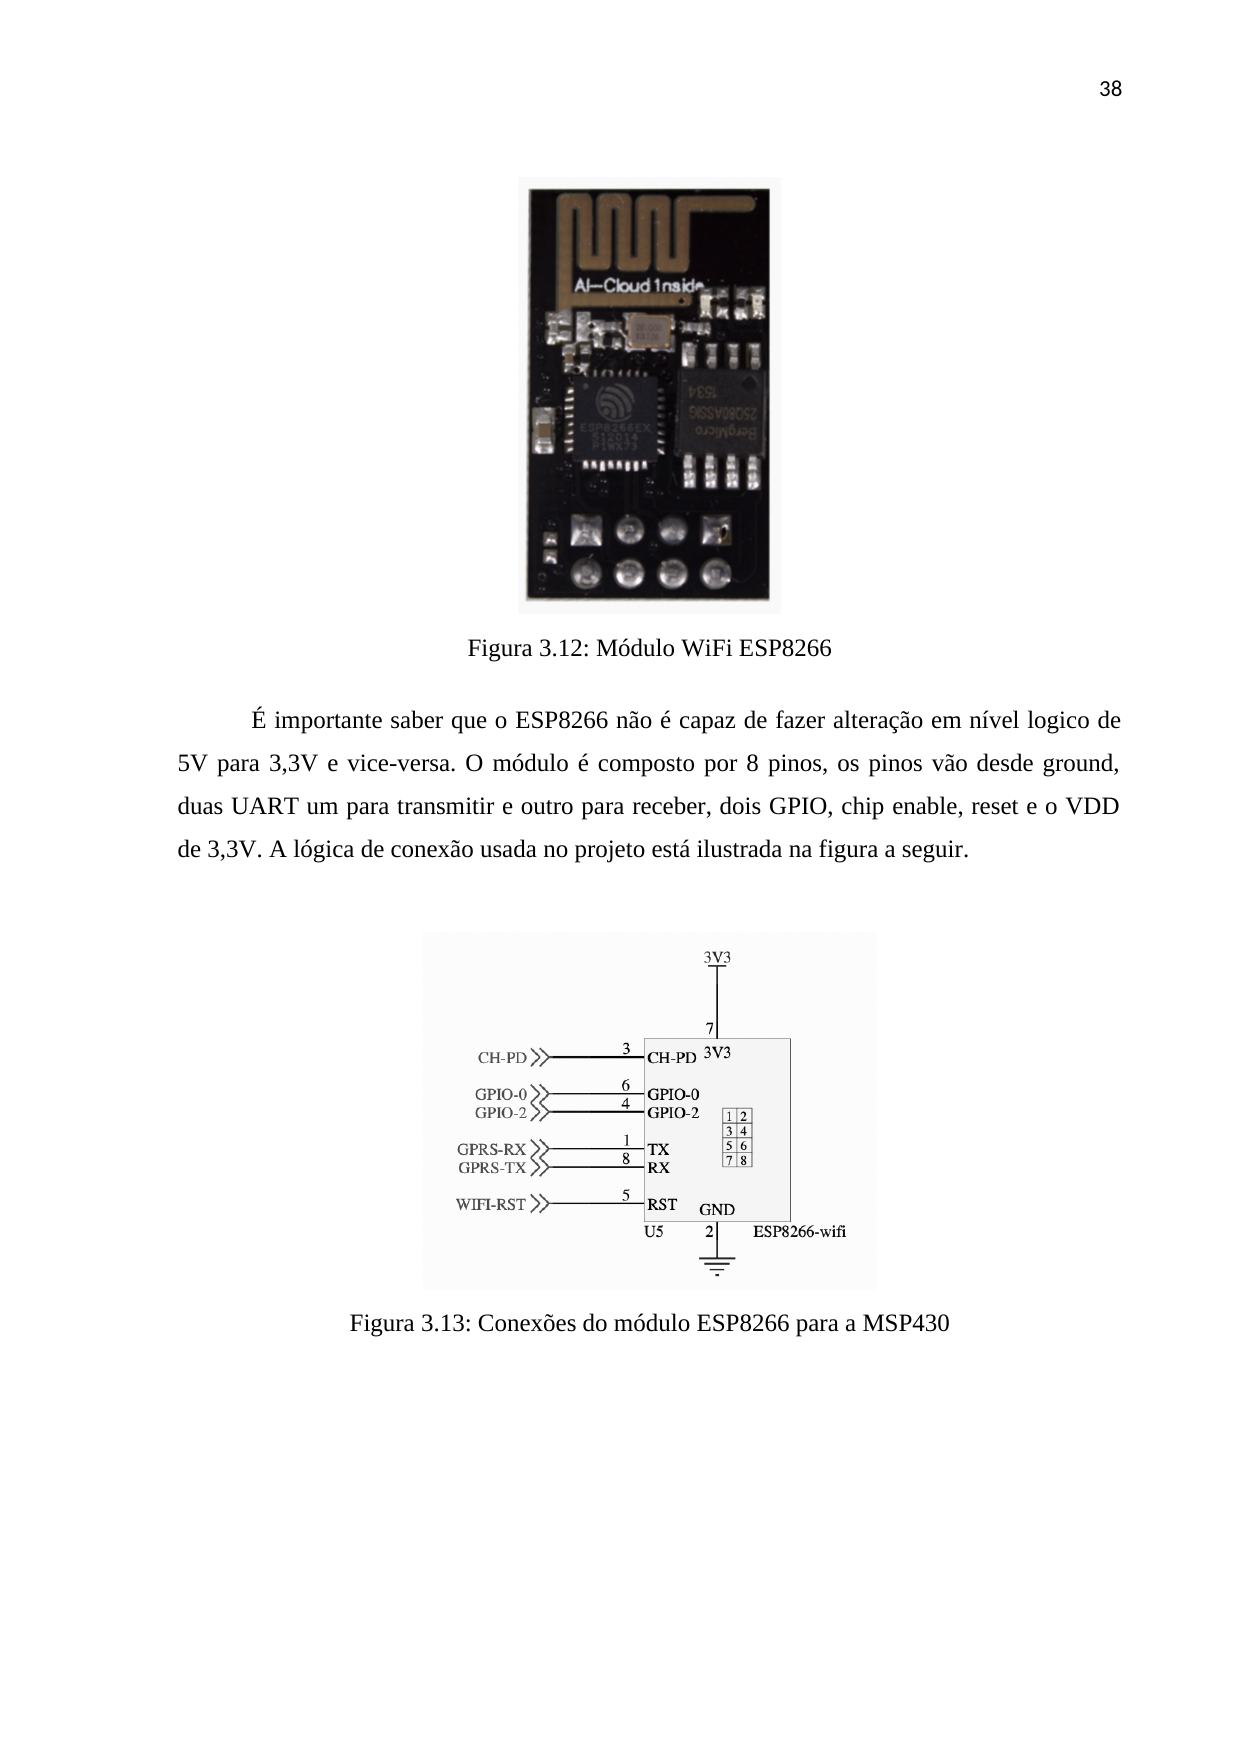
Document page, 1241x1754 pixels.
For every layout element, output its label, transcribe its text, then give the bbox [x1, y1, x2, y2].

picture [518, 177, 782, 614]
text É importante saber que o ESP8266 não é capaz de fazer alteração em nível logico de 5V para 3,3V e vice-versa. O módulo é composto por 8 pinos, os pinos vão desde ground, duas UART um para transmitir e outro para receber, dois GPIO, chip enable, reset e o VDD de 3,3V. A lógica de conexão usada no projeto está ilustrada na figura a seguir. [177, 705, 1122, 863]
picture [422, 932, 877, 1290]
